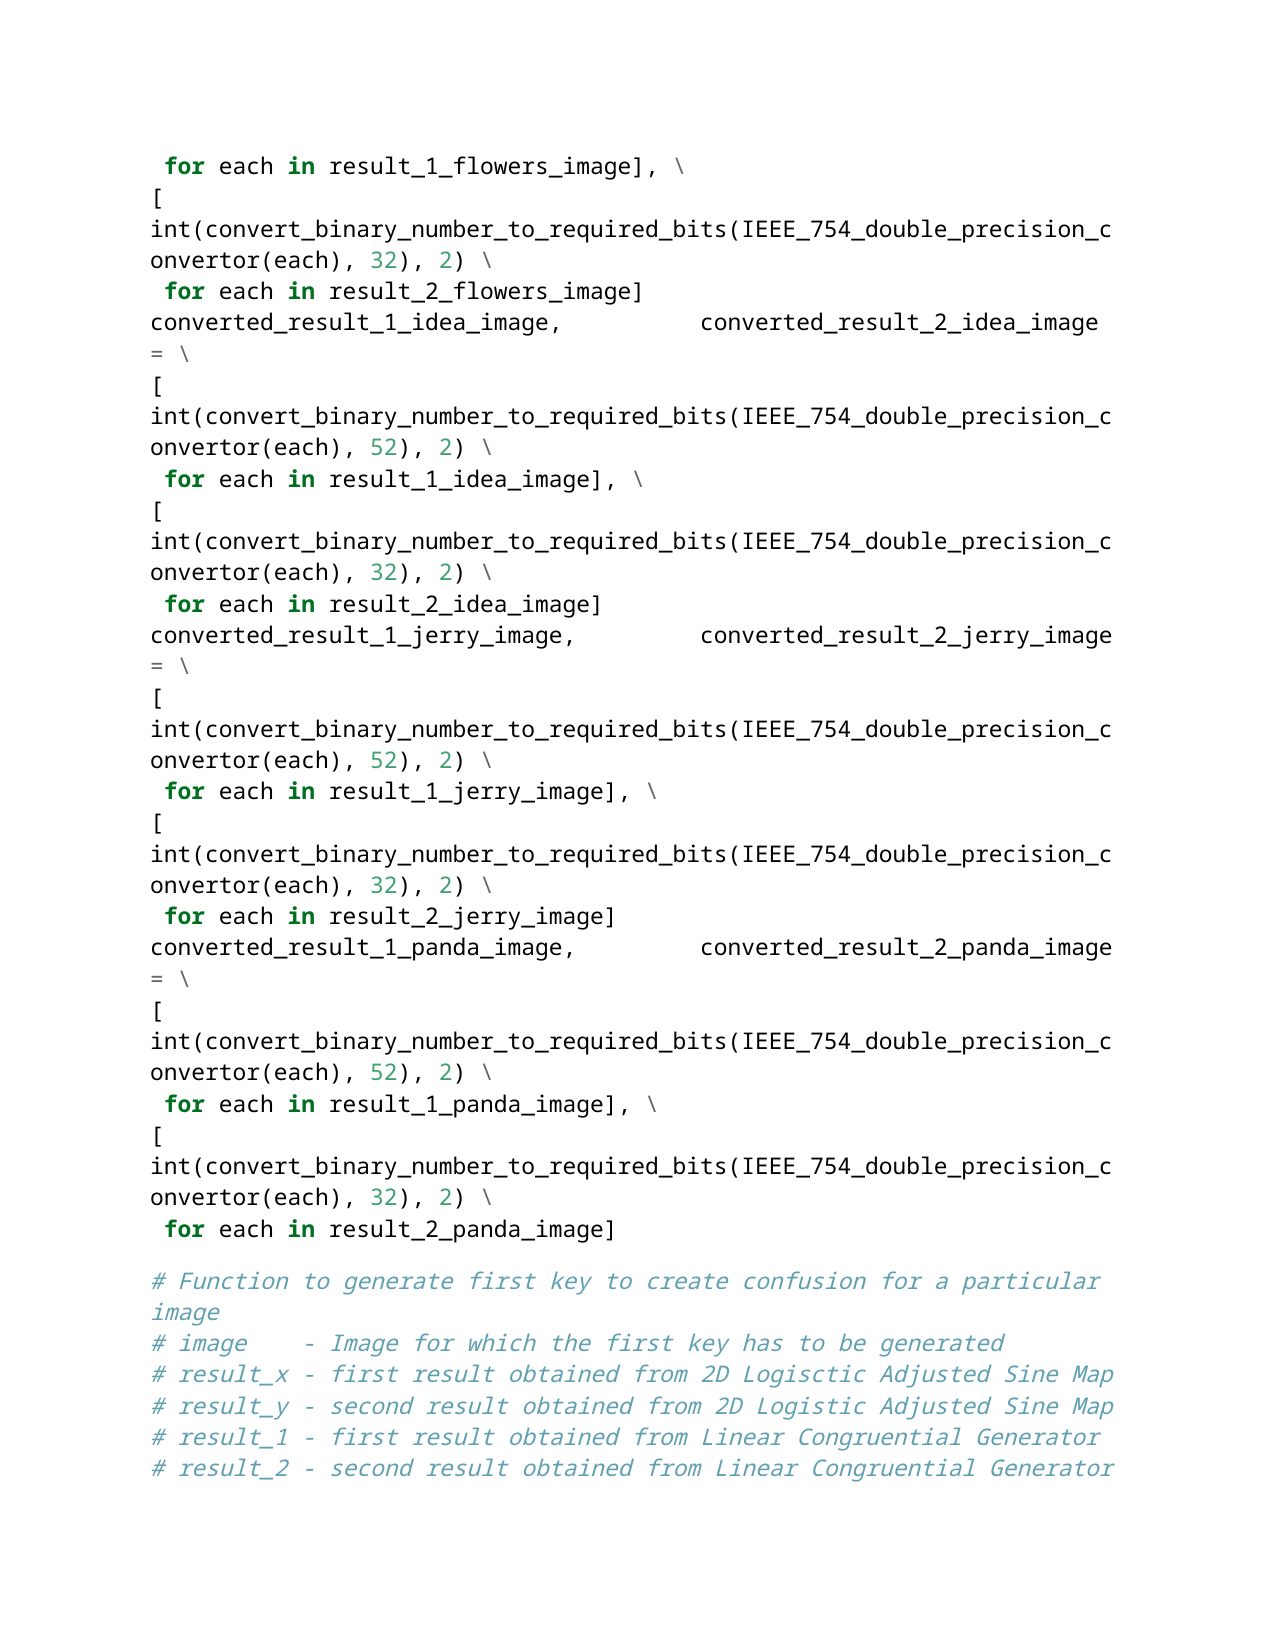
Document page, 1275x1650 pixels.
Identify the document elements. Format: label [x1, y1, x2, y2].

text [150, 1264, 1125, 1483]
text [150, 150, 1125, 1244]
